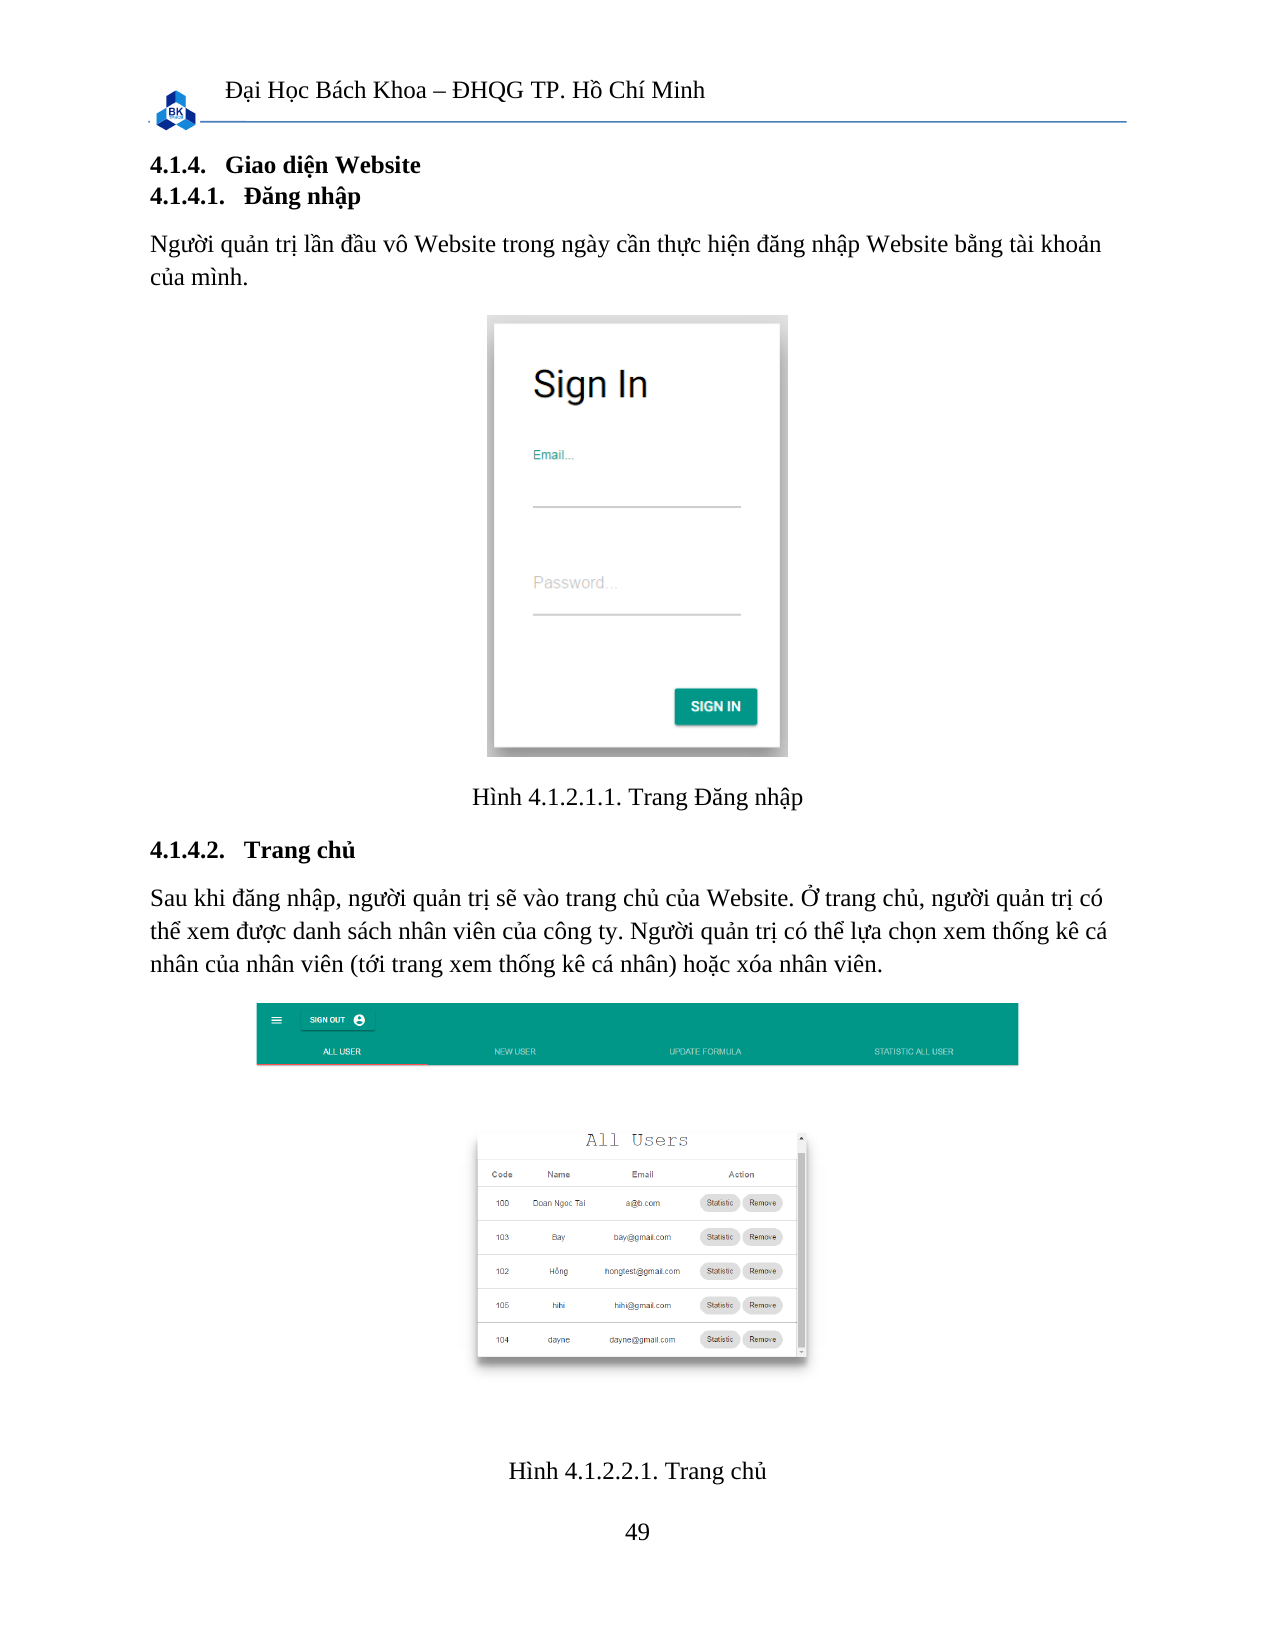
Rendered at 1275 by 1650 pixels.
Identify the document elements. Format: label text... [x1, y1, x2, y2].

picture [150, 87, 200, 138]
list Trang chủ [150, 835, 1125, 864]
picture [487, 315, 788, 757]
list Giao diện Website [150, 150, 1125, 179]
picture [256, 1003, 1019, 1431]
text Người quản trị lần đầu vô Website trong ngày cần thực hiện đăng nhập Website bằng tài khoản của mình. [150, 229, 1125, 291]
text Hình 4.1.2.1.1. Trang Đăng nhập [150, 782, 1125, 810]
text Hình 4.1.2.2.1. Trang chủ [150, 1456, 1125, 1485]
text Sau khi đăng nhập, người quản trị sẽ vào trang chủ của Website. Ở trang chủ, người quản trị có thể xem được danh sách nhân viên của công ty. Người quản trị có thể lựa chọn xem thống kê cá nhân của nhân viên (tới trang xem thống kê cá nhân) hoặc xóa nhân viên. [150, 883, 1125, 978]
list Đăng nhập [150, 181, 1125, 210]
